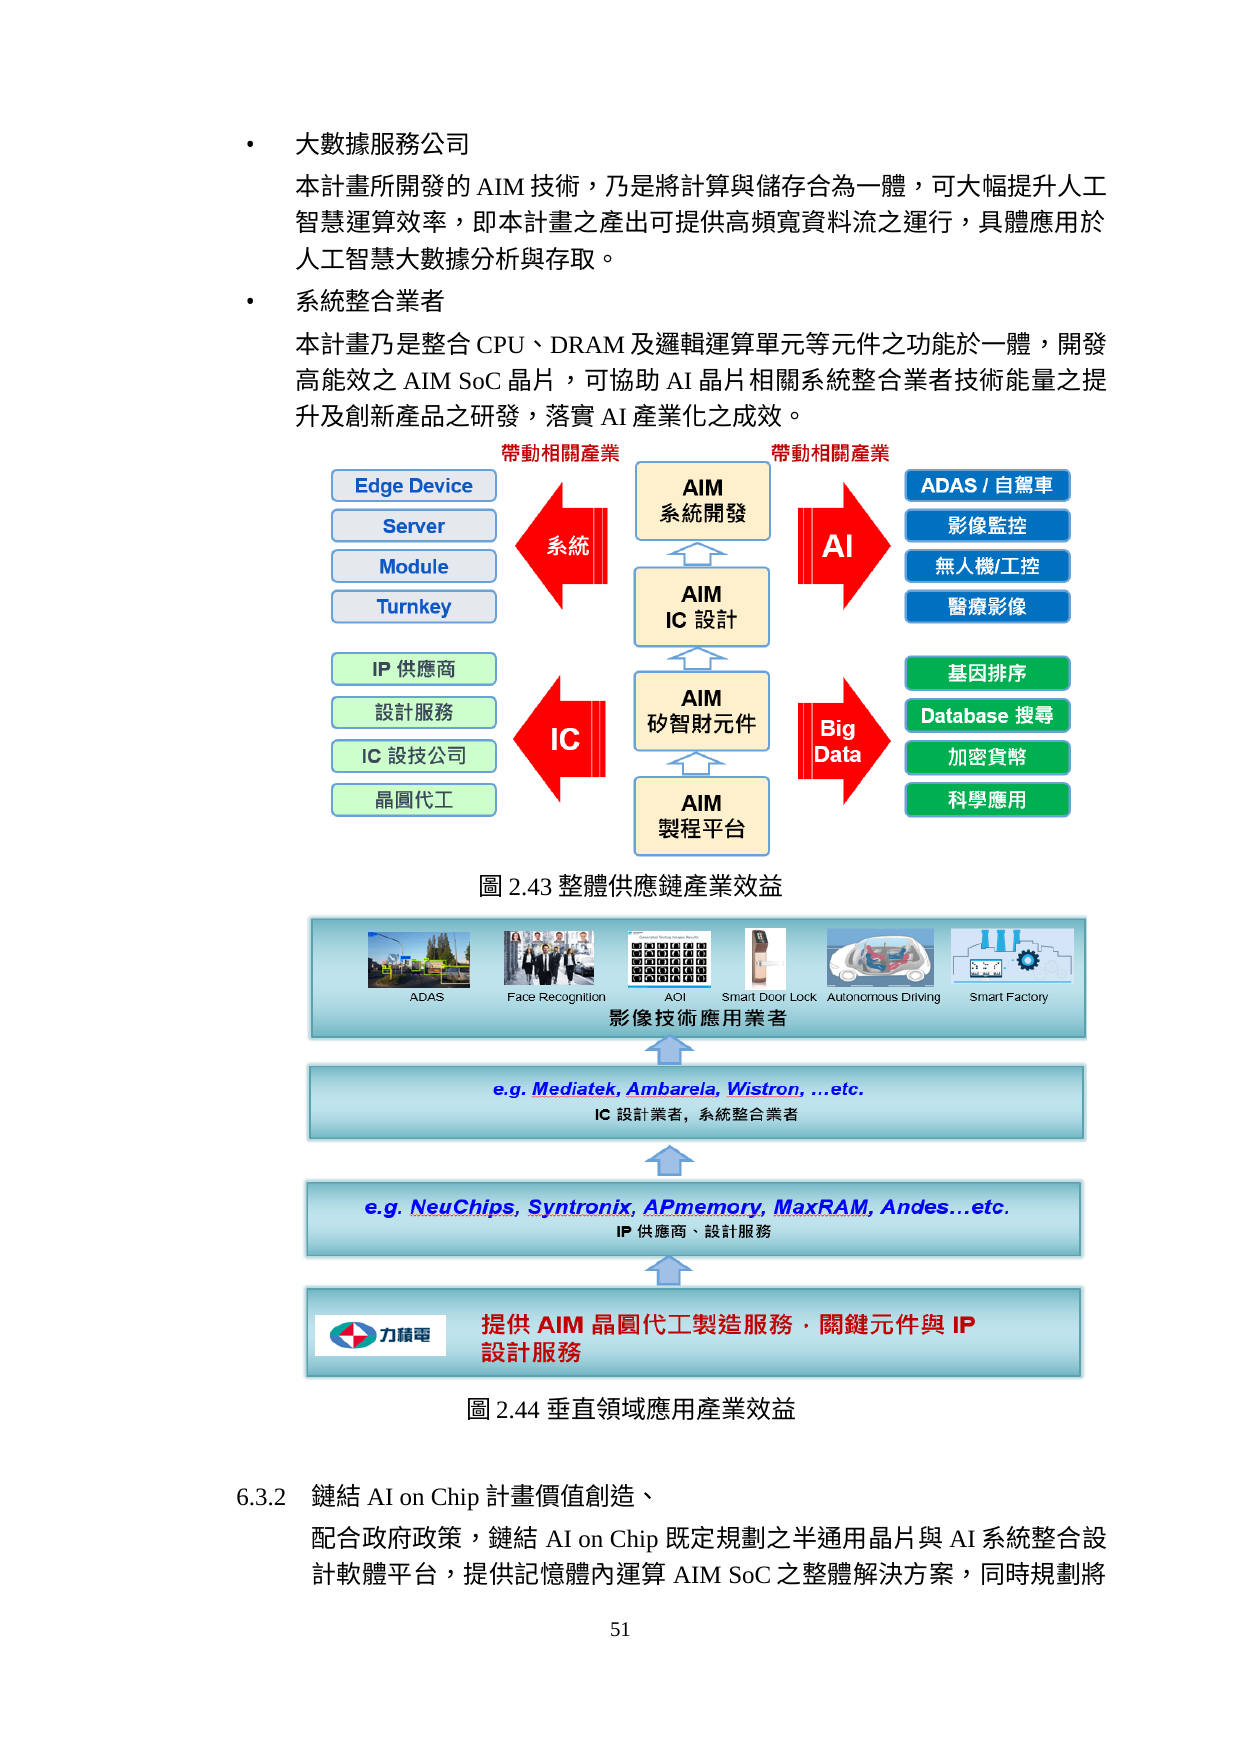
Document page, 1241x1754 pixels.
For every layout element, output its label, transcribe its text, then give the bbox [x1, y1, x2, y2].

list 鏈結 AI on Chip 計畫價值創造、 [236, 1476, 1107, 1512]
text 圖2.43 整體供應鏈產業效益 [192, 865, 1070, 902]
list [311, 1518, 1107, 1591]
picture [295, 908, 1088, 1383]
text 圖2.44 垂直領域應用產業效益 [192, 1388, 1070, 1426]
list 本計畫所開發的AIM技術，乃是將計算與儲存合為一體，可大幅提升人工智慧運算效率，即本計畫之產出可提供高頻寬資料流之運行，具體應用於人工智慧大數據分析與存取。 [295, 167, 1107, 275]
list 系統整合業者 [245, 282, 1107, 318]
list 大數據服務公司 [245, 124, 1107, 160]
list 本計畫乃是整合CPU、DRAM及邏輯運算單元等元件之功能於一體，開發高能效之AIM SoC晶片，可協助AI晶片相關系統整合業者技術能量之提升及創新產品之研發，落實AI產業化之成效。 [295, 324, 1107, 433]
picture [324, 439, 1078, 859]
